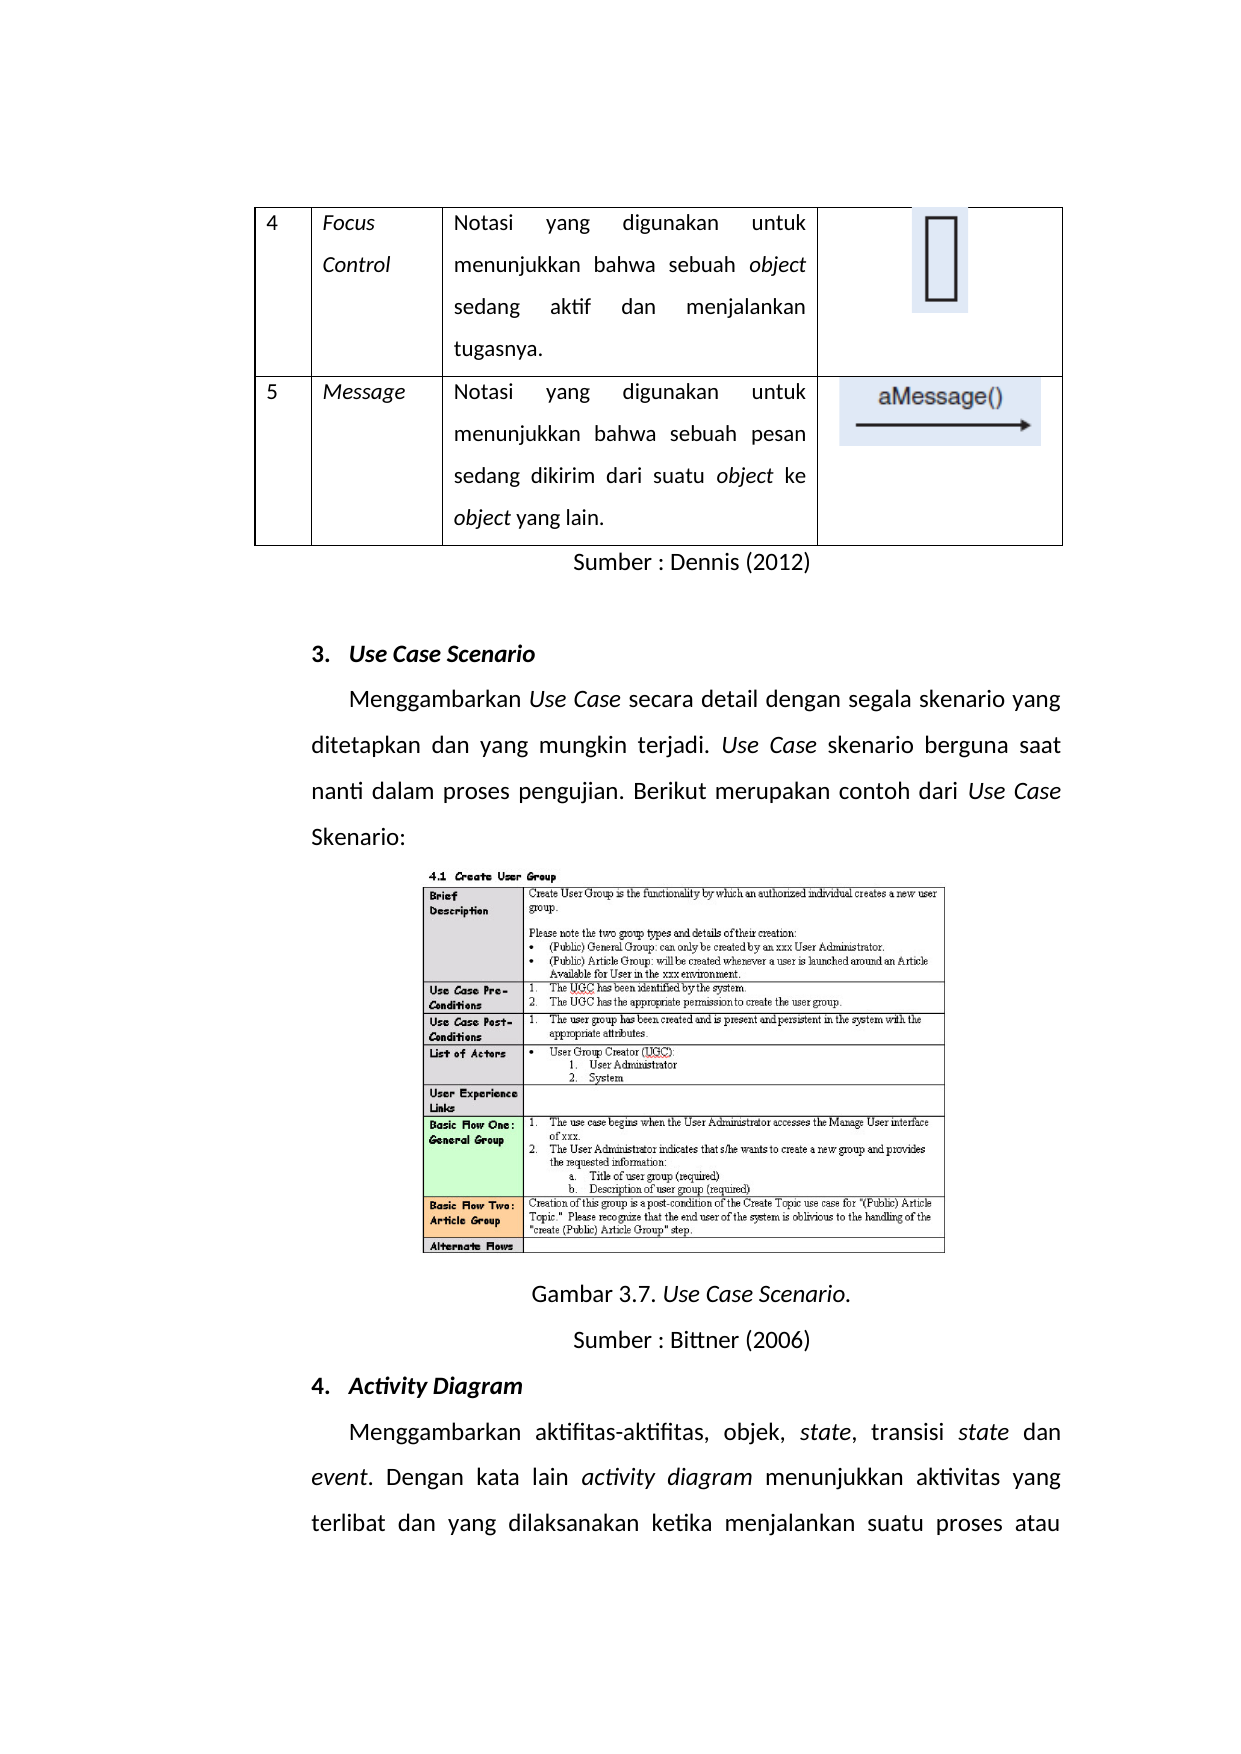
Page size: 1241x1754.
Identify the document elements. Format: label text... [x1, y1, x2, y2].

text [311, 1416, 1061, 1538]
table_cell [818, 208, 1062, 376]
table_cell Focus Control [312, 208, 442, 376]
text Sumber : Bittner (2006) [321, 1324, 1063, 1355]
table_cell [818, 377, 1062, 545]
table_cell Notasi yang digunakan untuk menunjukkan bahwa sebuah object sedang aktif dan menjalankan tugasnya. [443, 208, 817, 376]
text Sumber : Dennis (2012) [321, 546, 1063, 577]
table_cell 5 [256, 377, 311, 545]
subtitle Activity Diagram [311, 1370, 1064, 1401]
picture [839, 377, 1041, 446]
table_cell 4 [256, 208, 311, 376]
table_cell Message [312, 377, 442, 545]
subtitle Gambar 3.7. Use Case Scenario. [321, 1278, 1064, 1309]
table_cell Notasi yang digunakan untuk menunjukkan bahwa sebuah pesan sedang dikirim dari suatu object ke object yang lain. [443, 377, 817, 545]
subtitle Use Case Scenario [311, 638, 1064, 668]
picture [417, 866, 954, 1264]
text Menggambarkan Use Case secara detail dengan segala skenario yang ditetapkan dan yang mungkin terjadi. Use Case skenario berguna saat nanti dalam proses pengujian. Berikut merupakan contoh dari Use Case Skenario: [311, 683, 1061, 851]
picture [911, 207, 969, 313]
